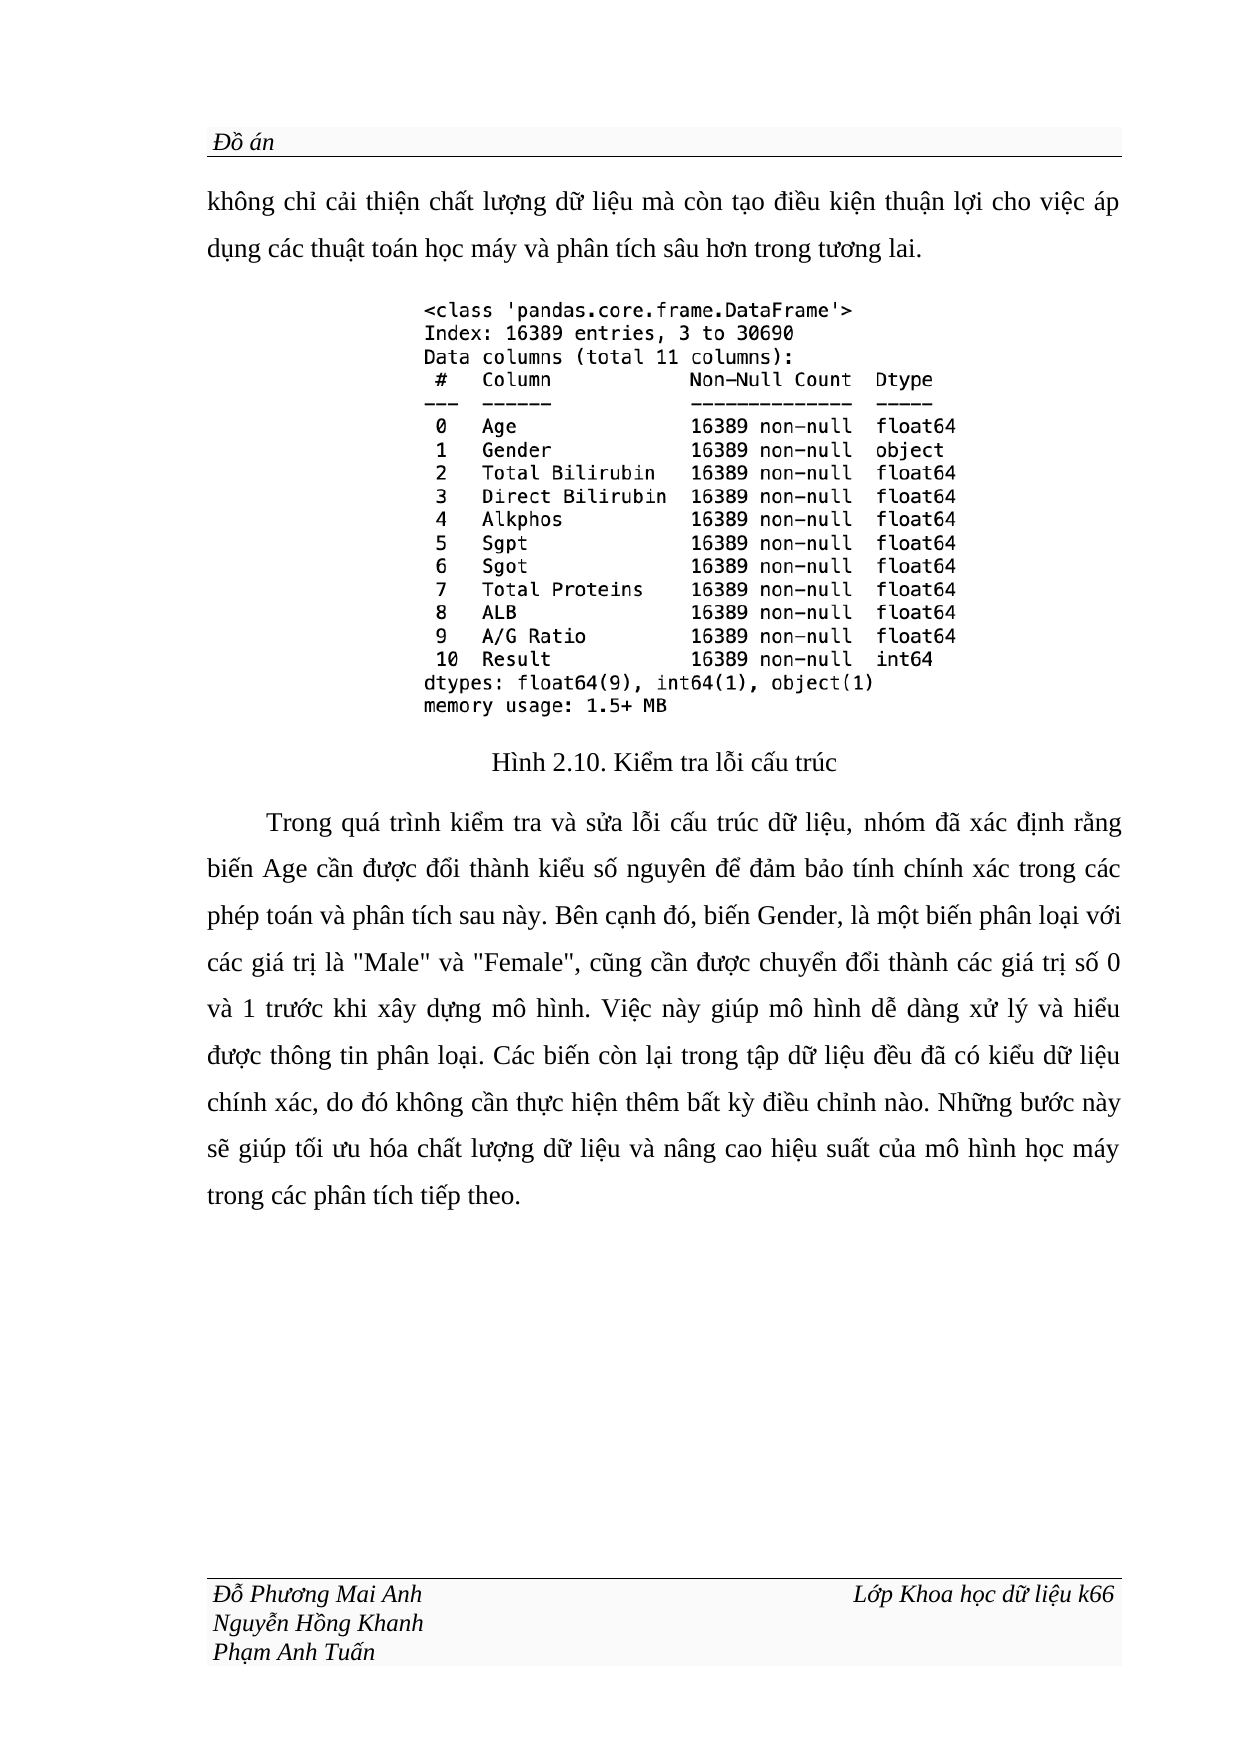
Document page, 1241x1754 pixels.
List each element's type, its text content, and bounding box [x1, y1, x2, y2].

picture [413, 291, 975, 731]
text Trong quá trình kiểm tra và sửa lỗi cấu trúc dữ liệu, nhóm đã xác định rằng biến Age cần được đổi thành kiểu số nguyên để đảm bảo tính chính xác trong các phép toán và phân tích sau này. Bên cạnh đó, biến Gender, là một biến phân loại với các giá trị là "Male" và "Female", cũng cần được chuyển đổi thành các giá trị số 0 và 1 trước khi xây dựng mô hình. Việc này giúp mô hình dễ dàng xử lý và hiểu được thông tin phân loại. Các biến còn lại trong tập dữ liệu đều đã có kiểu dữ liệu chính xác, do đó không cần thực hiện thêm bất kỳ điều chỉnh nào. Những bước này sẽ giúp tối ưu hóa chất lượng dữ liệu và nâng cao hiệu suất của mô hình học máy trong các phân tích tiếp theo. [207, 806, 1122, 1210]
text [207, 216, 1122, 263]
